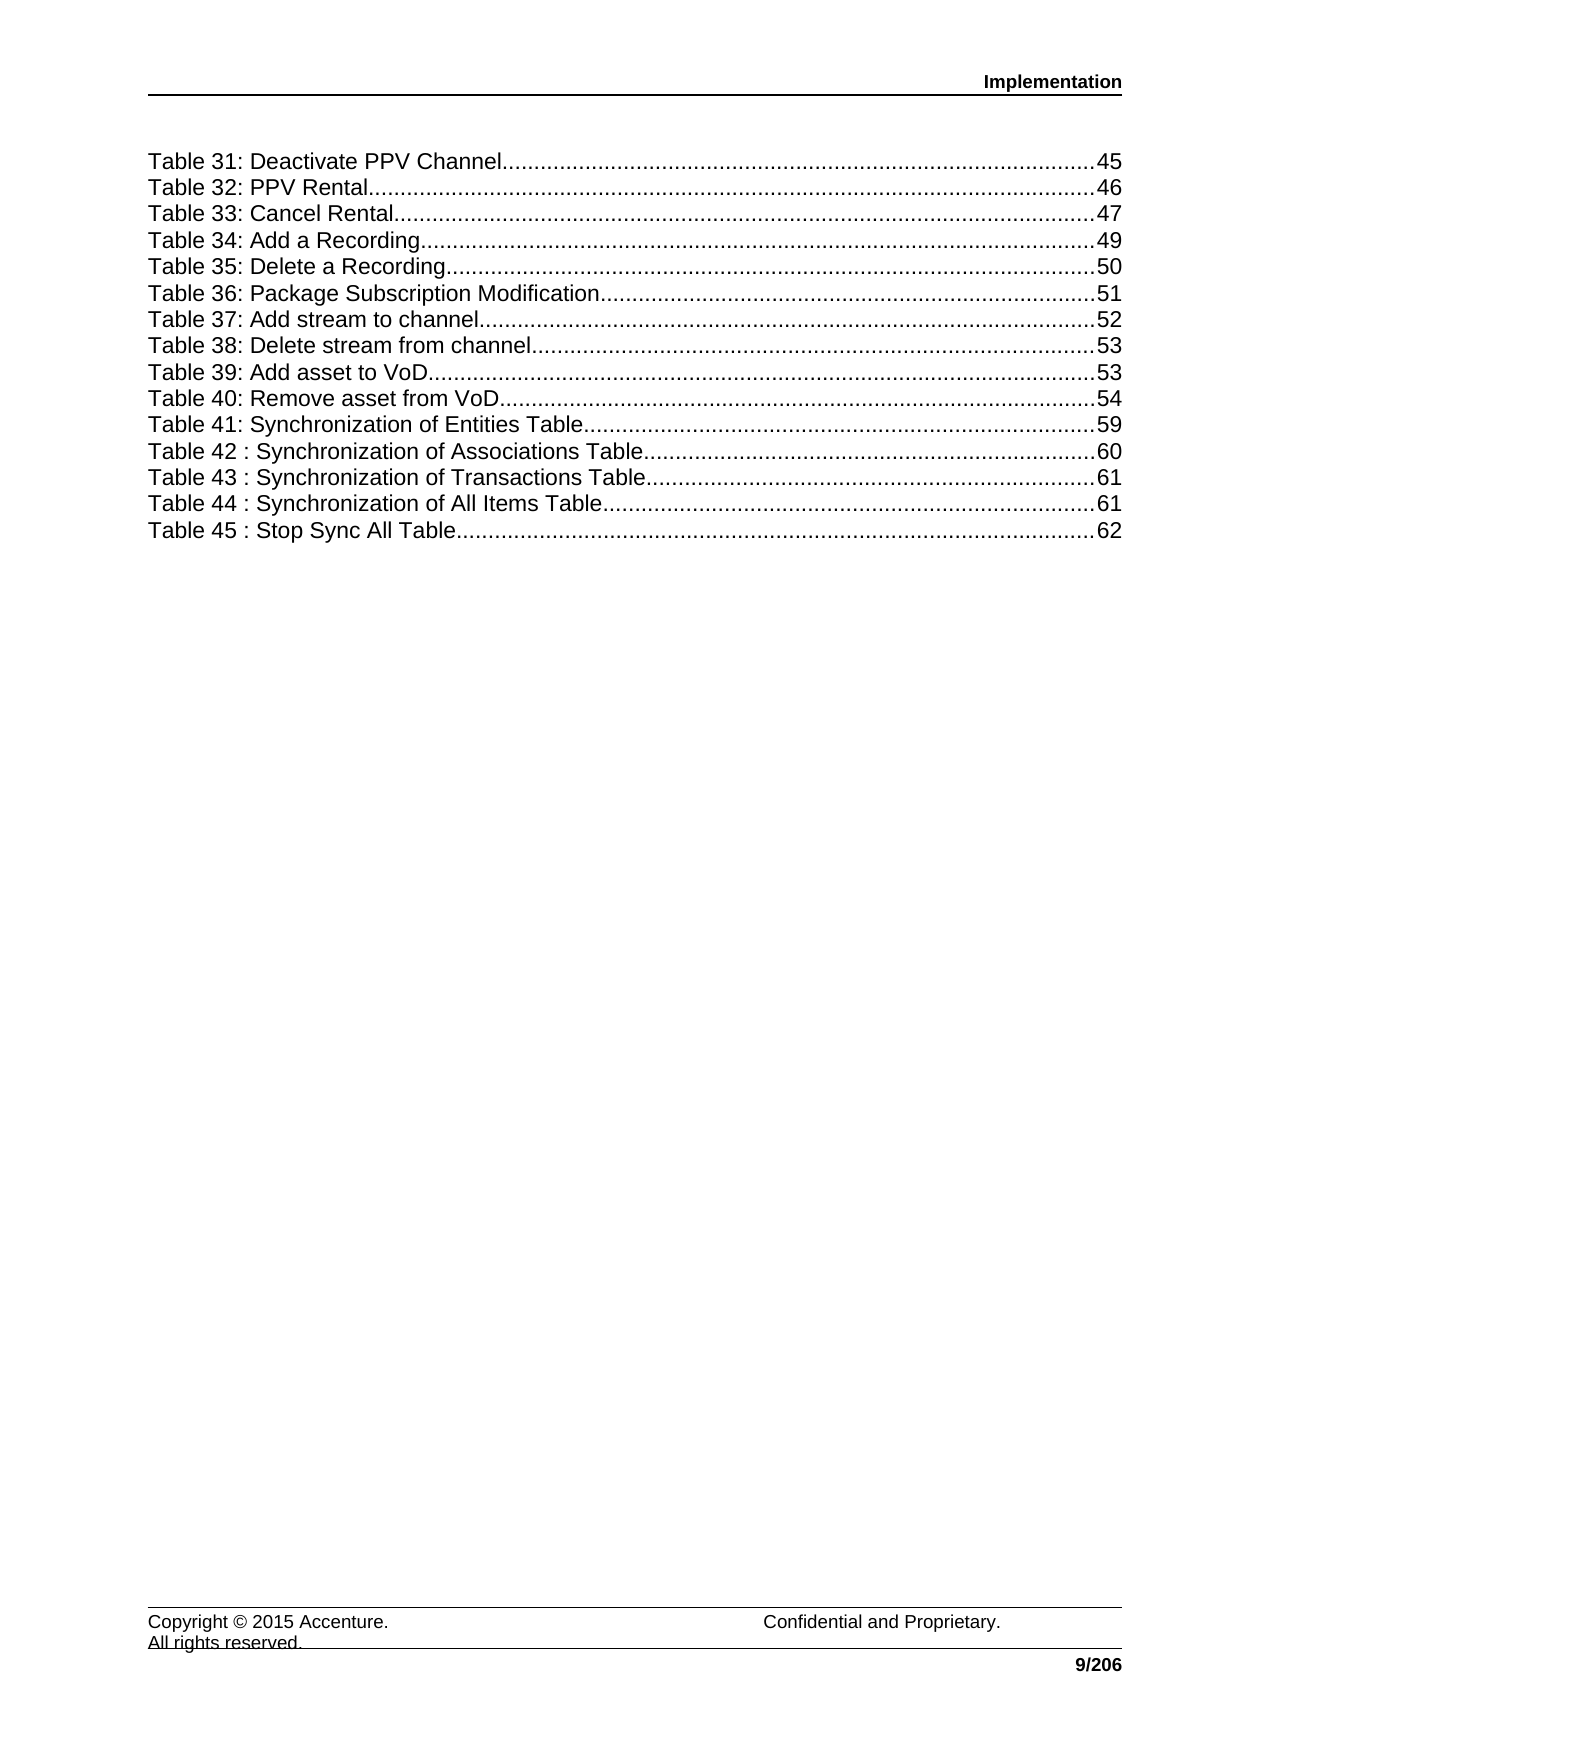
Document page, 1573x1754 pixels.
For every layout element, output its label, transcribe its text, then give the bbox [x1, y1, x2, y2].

text Table 38: Delete stream from channel 53 [148, 332, 1122, 358]
text Table 43 : Synchronization of Transactions Table 61 [148, 464, 1122, 490]
text Table 41: Synchronization of Entities Table 59 [148, 411, 1122, 438]
text Table 31: Deactivate PPV Channel 45 [148, 148, 1122, 174]
text Table 36: Package Subscription Modification 51 [148, 279, 1122, 306]
text Table 35: Delete a Recording 50 [148, 253, 1122, 279]
text Table 33: Cancel Rental 47 [148, 200, 1122, 227]
text Table 40: Remove asset from VoD 54 [148, 385, 1122, 411]
text Table 42 : Synchronization of Associations Table 60 [148, 438, 1122, 464]
text Table 37: Add stream to channel 52 [148, 306, 1122, 332]
text Table 39: Add asset to VoD 53 [148, 358, 1122, 385]
text Table 44 : Synchronization of All Items Table 61 [148, 490, 1122, 517]
text Table 34: Add a Recording 49 [148, 227, 1122, 253]
text Table 32: PPV Rental 46 [148, 174, 1122, 200]
text Table 45 : Stop Sync All Table 62 [148, 517, 1122, 543]
